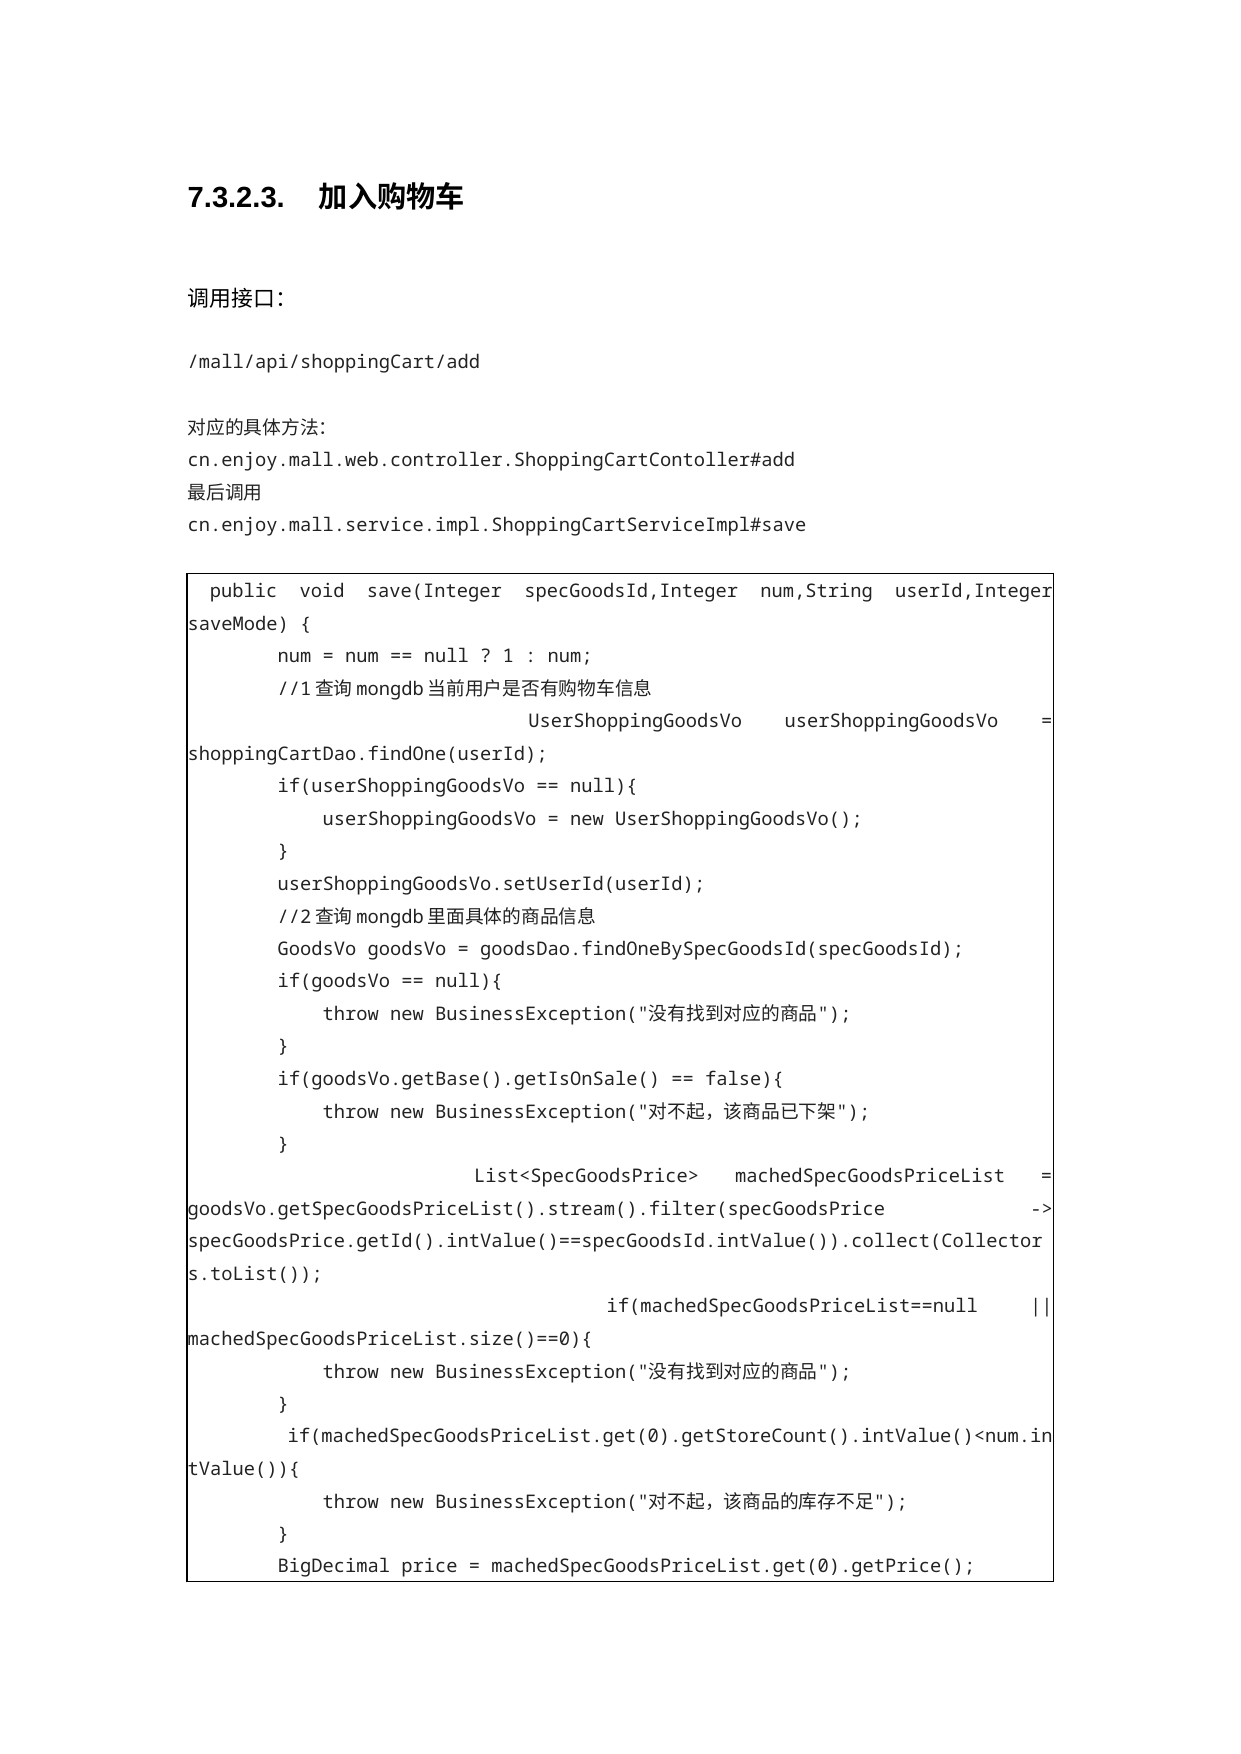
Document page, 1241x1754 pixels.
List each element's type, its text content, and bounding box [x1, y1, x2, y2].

text } [188, 1126, 1053, 1159]
text throw new BusinessException("没有找到对应的商品"); [188, 1354, 1053, 1386]
text //1查询mongdb当前用户是否有购物车信息 [188, 671, 1053, 704]
text 调用接口： [187, 280, 1053, 313]
text } [188, 1386, 1053, 1419]
text List<SpecGoodsPrice> machedSpecGoodsPriceList = goodsVo.getSpecGoodsPriceList().stream().filter(specGoodsPrice -> specGoodsPrice.getId().intValue()==specGoodsId.intValue()).collect(Collectors.toList()); [188, 1159, 1053, 1289]
text } [188, 1029, 1053, 1061]
text 对应的具体方法： [187, 410, 1053, 443]
text GoodsVo goodsVo = goodsDao.findOneBySpecGoodsId(specGoodsId); [188, 931, 1053, 964]
text if(machedSpecGoodsPriceList.get(0).getStoreCount().intValue()<num.intValue()){ [188, 1419, 1053, 1484]
text cn.enjoy.mall.web.controller.ShoppingCartContoller#add [187, 443, 1053, 475]
subtitle 加入购物车 [187, 162, 1053, 227]
text if(userShoppingGoodsVo == null){ [188, 769, 1053, 801]
text public void save(Integer specGoodsId,Integer num,String userId,Integer saveMode) { [188, 574, 1053, 639]
text if(machedSpecGoodsPriceList==null || machedSpecGoodsPriceList.size()==0){ [188, 1289, 1053, 1354]
text 最后调用 [187, 475, 1053, 508]
text throw new BusinessException("对不起，该商品的库存不足"); [188, 1484, 1053, 1516]
text userShoppingGoodsVo = new UserShoppingGoodsVo(); [188, 801, 1053, 834]
text BigDecimal price = machedSpecGoodsPriceList.get(0).getPrice(); [188, 1548, 1053, 1581]
text if(goodsVo == null){ [188, 964, 1053, 996]
text cn.enjoy.mall.service.impl.ShoppingCartServiceImpl#save [187, 508, 1053, 540]
text } [188, 834, 1053, 866]
text UserShoppingGoodsVo userShoppingGoodsVo = shoppingCartDao.findOne(userId); [188, 704, 1053, 769]
text if(goodsVo.getBase().getIsOnSale() == false){ [188, 1061, 1053, 1094]
text } [188, 1516, 1053, 1548]
text //2查询mongdb里面具体的商品信息 [188, 899, 1053, 931]
text /mall/api/shoppingCart/add [187, 345, 1053, 378]
text num = num == null ? 1 : num; [188, 639, 1053, 671]
text userShoppingGoodsVo.setUserId(userId); [188, 866, 1053, 899]
text throw new BusinessException("没有找到对应的商品"); [188, 996, 1053, 1029]
text throw new BusinessException("对不起，该商品已下架"); [188, 1094, 1053, 1126]
